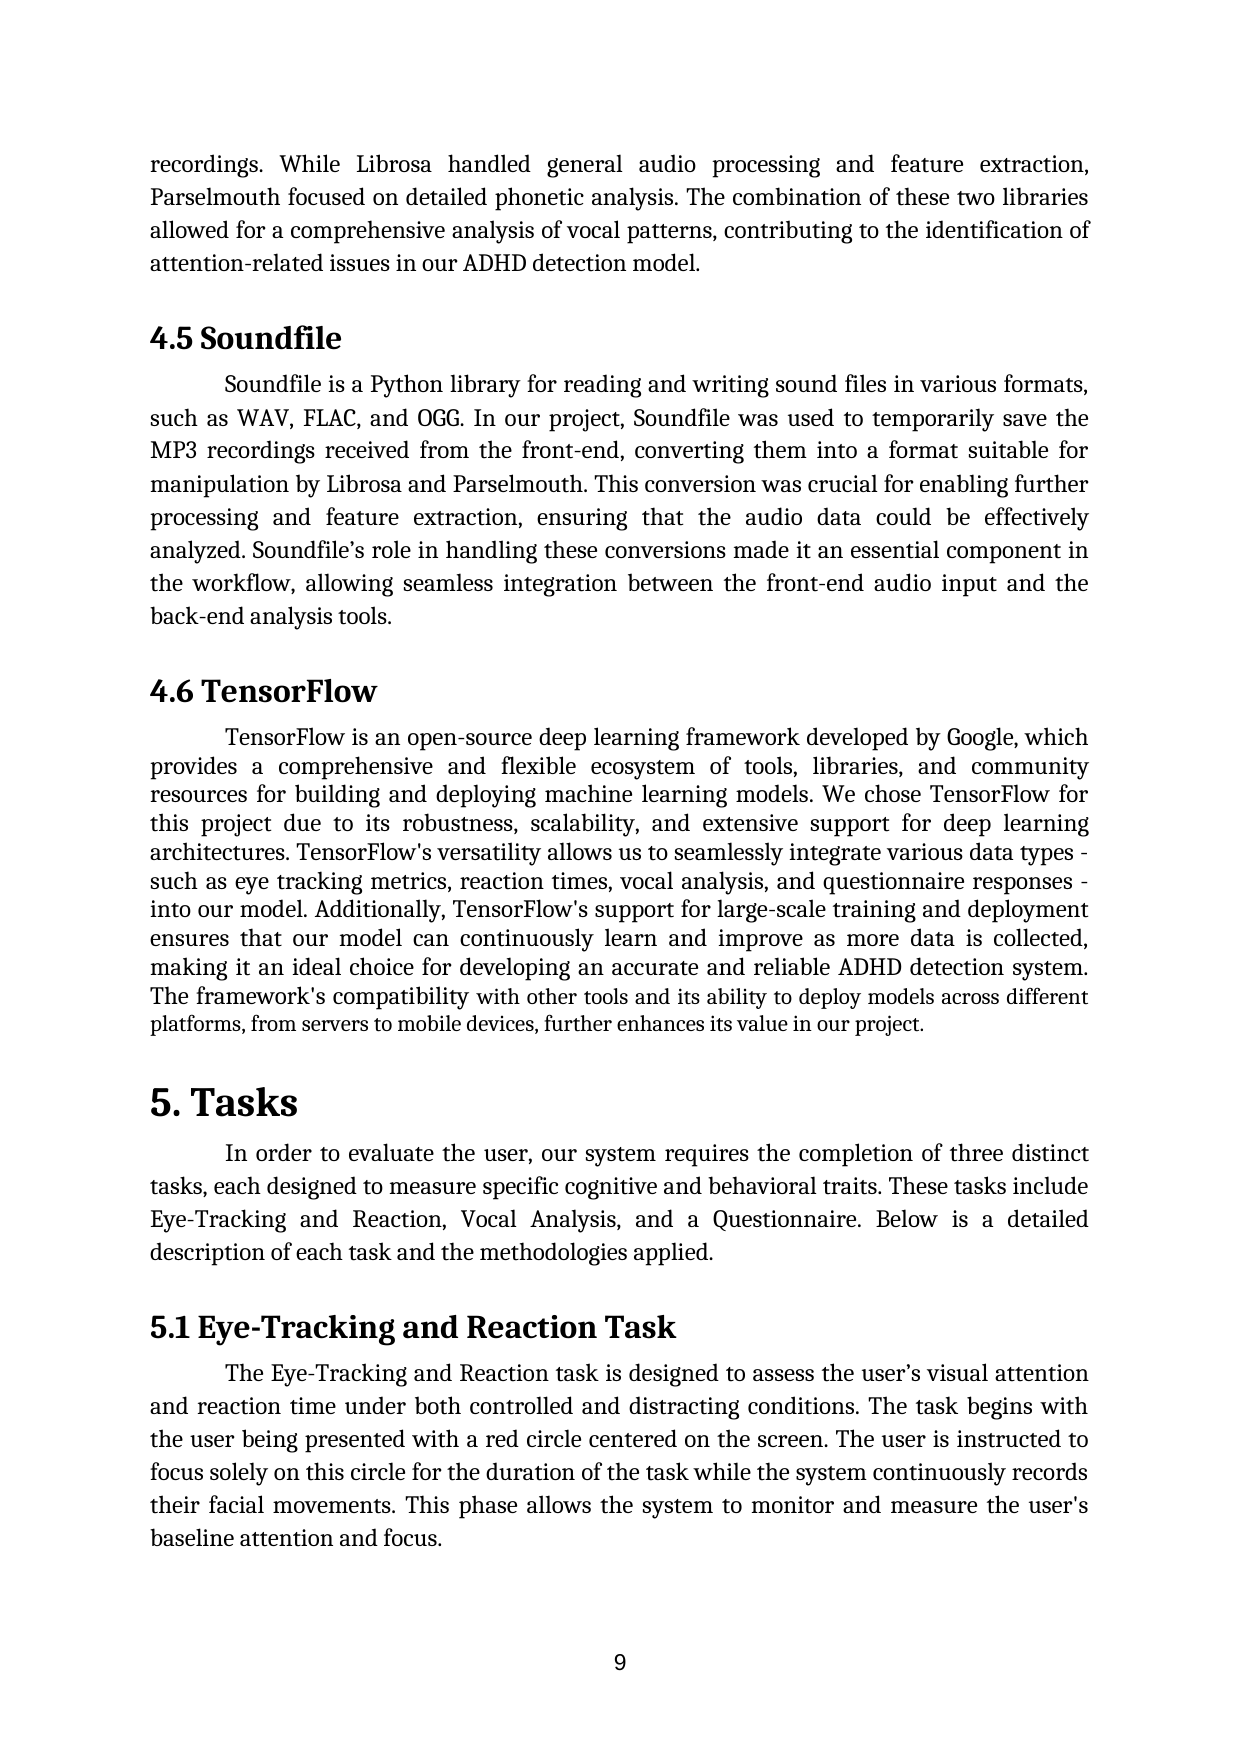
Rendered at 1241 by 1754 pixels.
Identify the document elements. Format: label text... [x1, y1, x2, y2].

subtitle 5. Tasks [150, 1078, 1090, 1126]
text The Eye-Tracking and Reaction task is designed to assess the user’s visual attention and reaction time under both controlled and distracting conditions. The task begins with the user being presented with a red circle centered on the screen. The user is instructed to focus solely on this circle for the duration of the task while the system continuously records their facial movements. This phase allows the system to monitor and measure the user's baseline attention and focus. [150, 1359, 1090, 1553]
subtitle 4.5 Soundfile [150, 319, 1090, 358]
subtitle 4.6 TensorFlow [150, 672, 1090, 710]
text TensorFlow is an open-source deep learning framework developed by Google, which provides a comprehensive and flexible ecosystem of tools, libraries, and community resources for building and deploying machine learning models. We chose TensorFlow for this project due to its robustness, scalability, and extensive support for deep learning architectures. TensorFlow's versatility allows us to seamlessly integrate various data types - such as eye tracking metrics, reaction times, vocal analysis, and questionnaire responses - into our model. Additionally, TensorFlow's support for large-scale training and deployment ensures that our model can continuously learn and improve as more data is collected, making it an ideal choice for developing an accurate and reliable ADHD detection system. The framework's compatibility with other tools and its ability to deploy models across different platforms, from servers to mobile devices, further enhances its value in our project. [150, 723, 1090, 1037]
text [150, 150, 1090, 278]
text Soundfile is a Python library for reading and writing sound files in various formats, such as WAV, FLAC, and OGG. In our project, Soundfile was used to temporarily save the MP3 recordings received from the front-end, converting them into a format suitable for manipulation by Librosa and Parselmouth. This conversion was crucial for enabling further processing and feature extraction, ensuring that the audio data could be effectively analyzed. Soundfile’s role in handling these conversions made it an essential component in the workflow, allowing seamless integration between the front-end audio input and the back-end analysis tools. [150, 370, 1090, 630]
subtitle 5.1 Eye-Tracking and Reaction Task [150, 1308, 1090, 1347]
text In order to evaluate the user, our system requires the completion of three distinct tasks, each designed to measure specific cognitive and behavioral traits. These tasks include Eye-Tracking and Reaction, Vocal Analysis, and a Questionnaire. Below is a detailed description of each task and the methodologies applied. [150, 1139, 1090, 1267]
